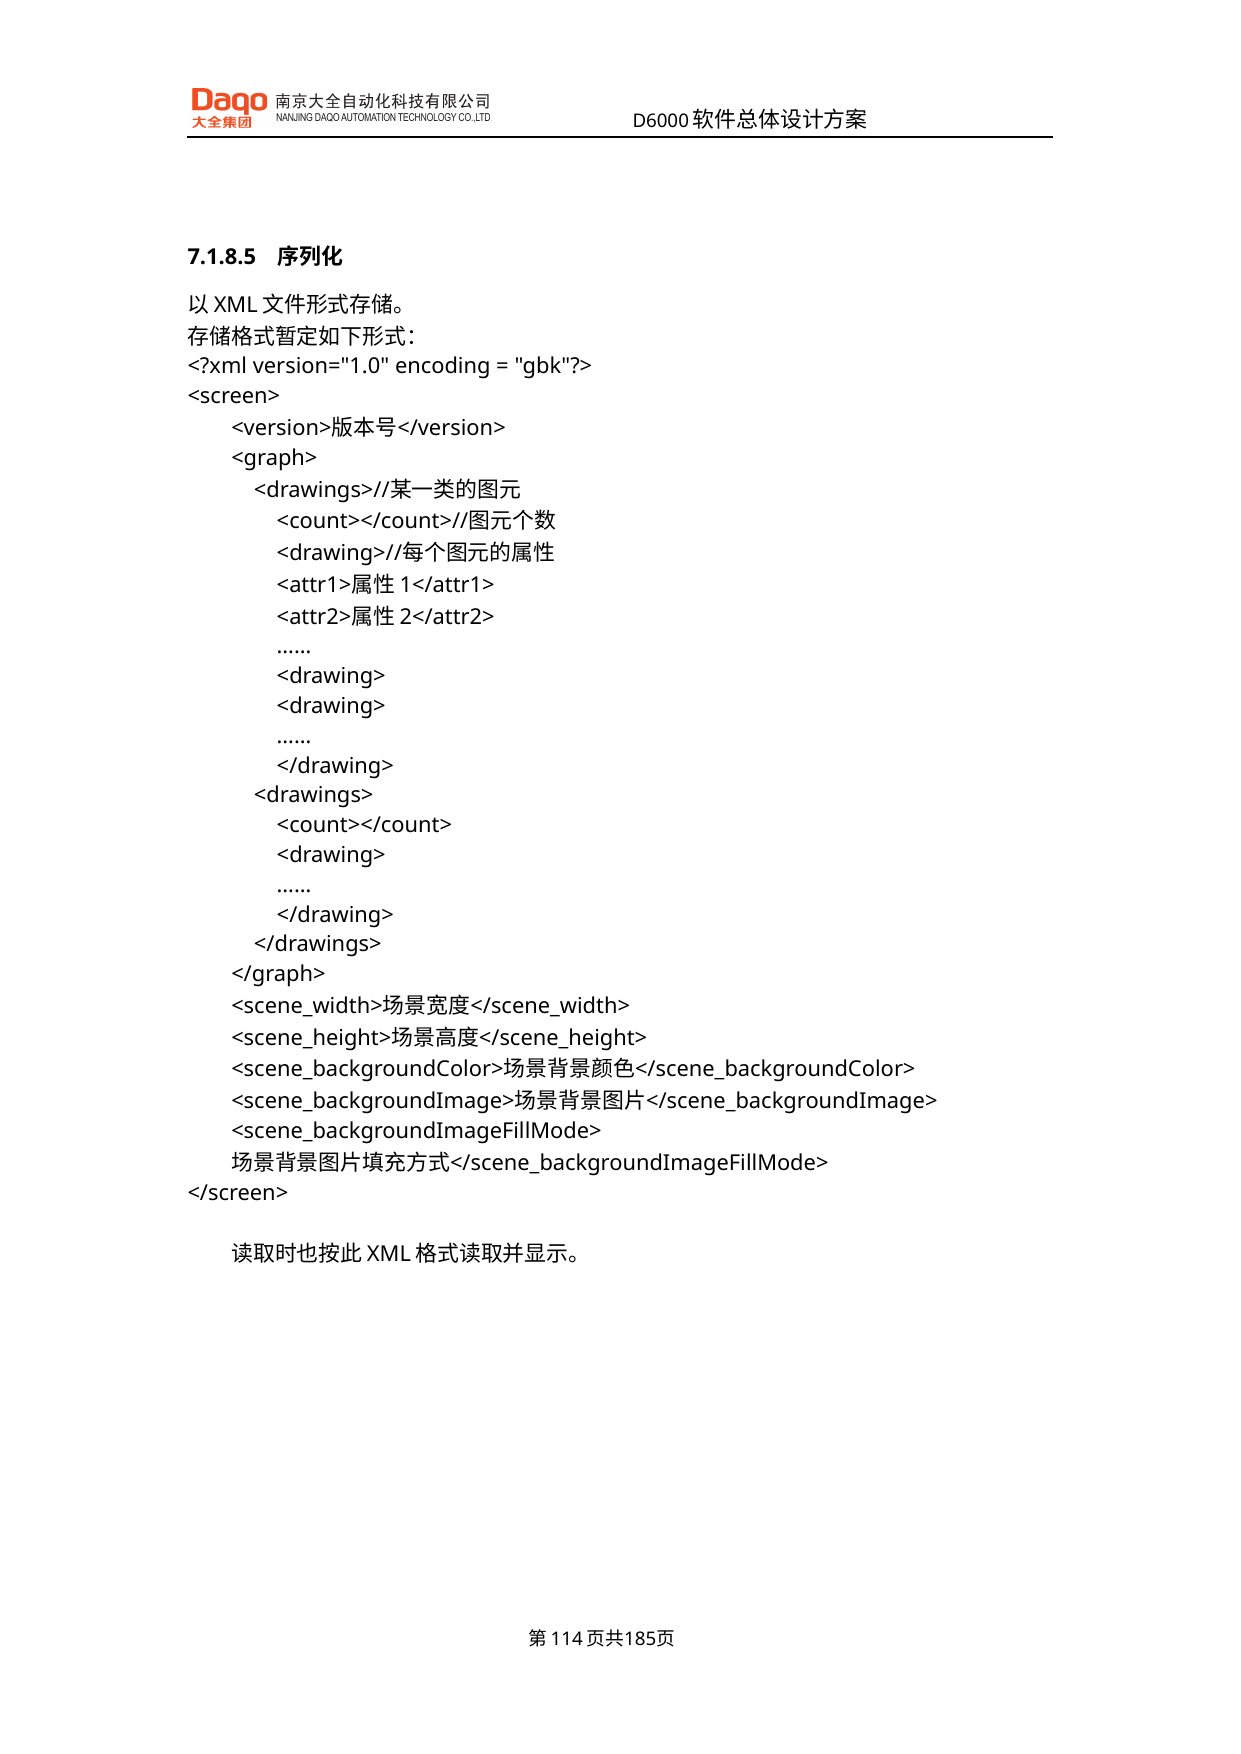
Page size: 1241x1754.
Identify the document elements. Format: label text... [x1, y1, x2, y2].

text <version>版本号</version> [187, 410, 1053, 442]
subtitle 序列化 [187, 239, 1053, 271]
text </screen> [187, 1177, 1053, 1206]
text </drawing> [187, 898, 1053, 928]
text <scene_width>场景宽度</scene_width> [187, 988, 1053, 1020]
text 存储格式暂定如下形式： [187, 319, 1053, 350]
text <scene_backgroundColor>场景背景颜色</scene_backgroundColor> [187, 1051, 1053, 1083]
text <count></count> [187, 809, 1053, 839]
text <scene_backgroundImageFillMode> [187, 1115, 1053, 1145]
text <drawings>//某一类的图元 [187, 472, 1053, 503]
text 场景背景图片填充方式</scene_backgroundImageFillMode> [187, 1145, 1053, 1177]
text <drawing>//每个图元的属性 [187, 535, 1053, 567]
text 以XML文件形式存储。 [187, 287, 1053, 319]
text <attr2>属性2</attr2> [187, 599, 1053, 630]
text <drawing> [187, 690, 1053, 720]
text <scene_height>场景高度</scene_height> [187, 1020, 1053, 1051]
text <scene_backgroundImage>场景背景图片</scene_backgroundImage> [187, 1083, 1053, 1115]
text <drawings> [187, 779, 1053, 809]
text </drawings> [187, 928, 1053, 958]
text …… [187, 869, 1053, 898]
text <?xml version="1.0" encoding = "gbk"?> [187, 350, 1053, 380]
picture [187, 88, 492, 128]
text <attr1>属性1</attr1> [187, 567, 1053, 599]
text <count></count>//图元个数 [187, 503, 1053, 535]
text </drawing> [187, 749, 1053, 779]
text </graph> [187, 958, 1053, 988]
text <drawing> [187, 839, 1053, 869]
text …… [187, 720, 1053, 749]
text <screen> [187, 380, 1053, 410]
text 读取时也按此XML格式读取并显示。 [187, 1236, 1053, 1268]
text <drawing> [187, 660, 1053, 690]
text …… [187, 630, 1053, 660]
text <graph> [187, 442, 1053, 472]
